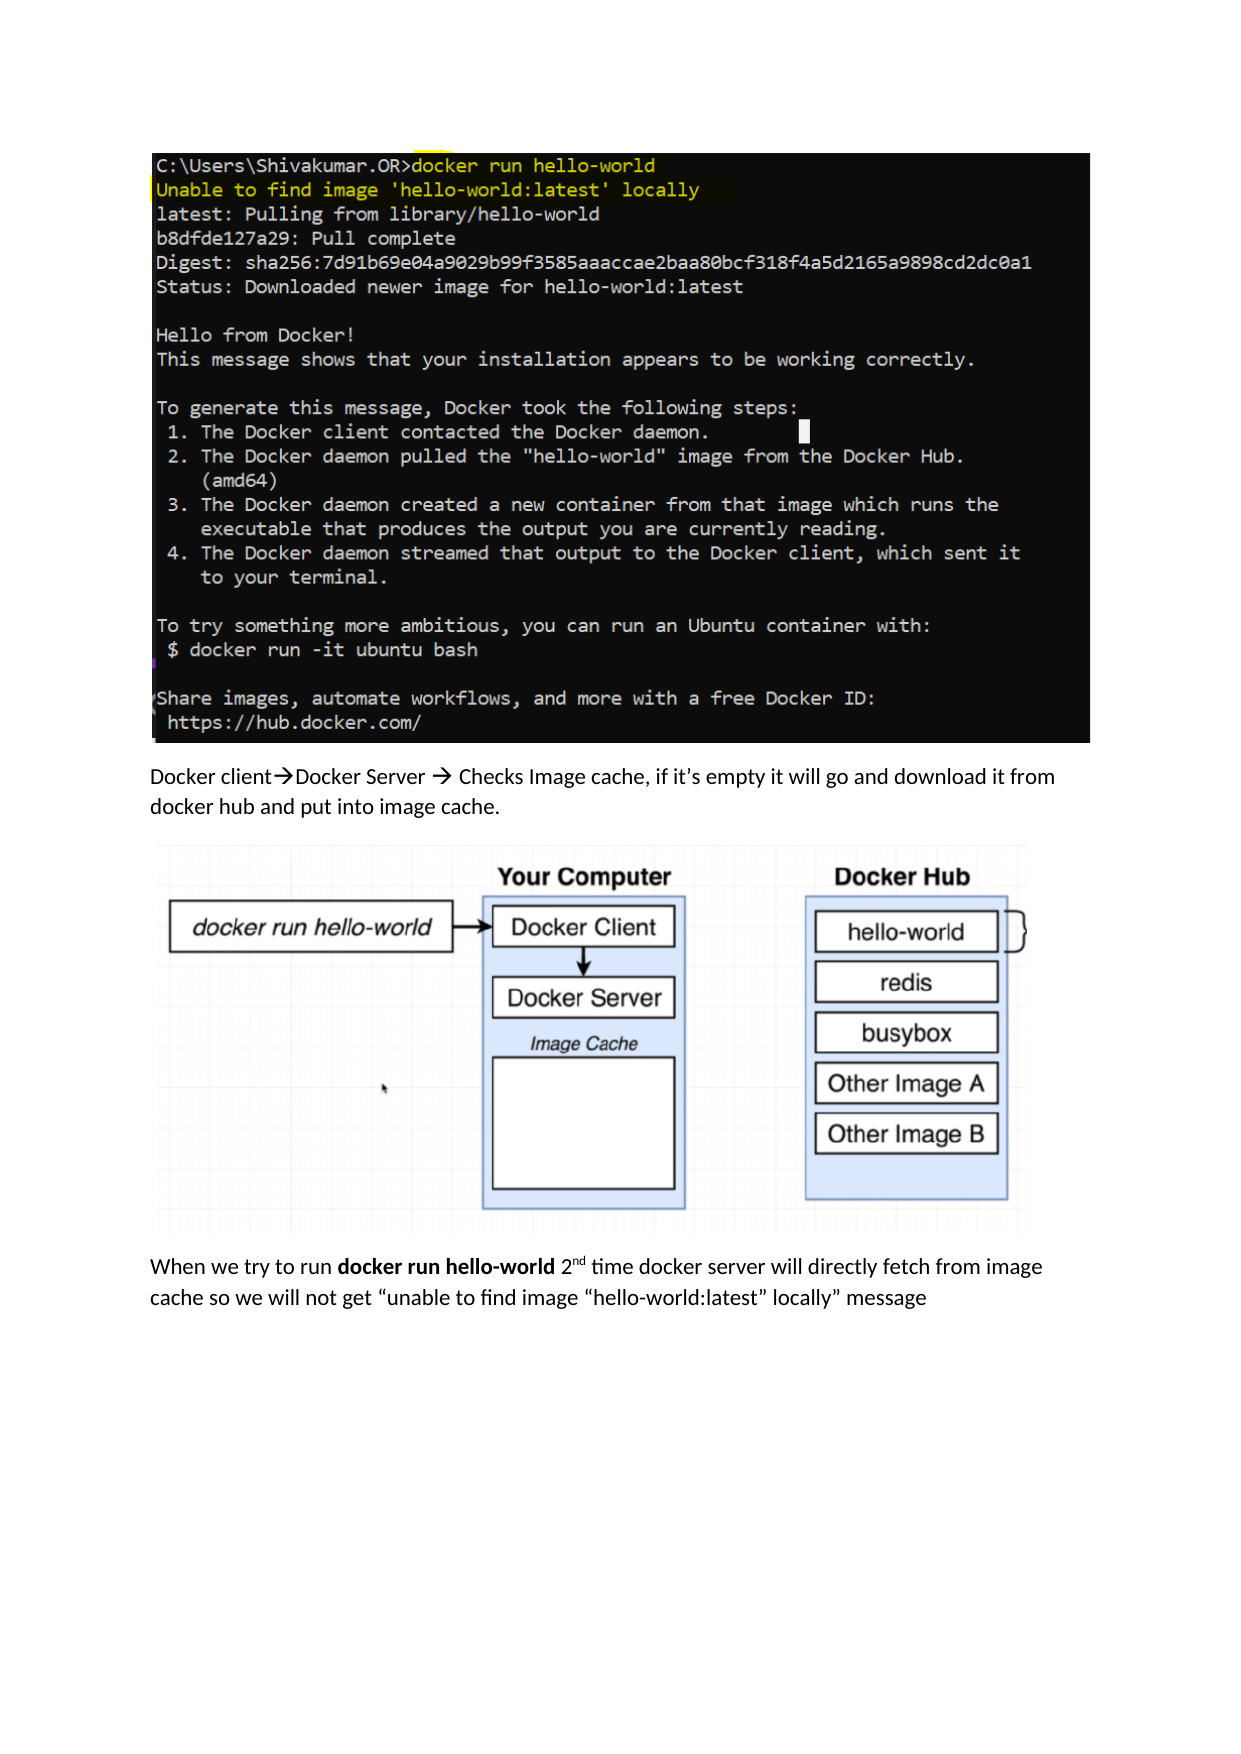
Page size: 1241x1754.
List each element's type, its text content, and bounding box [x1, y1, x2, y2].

text When we try to run docker run hello-world 2nd time docker server will directly fetch from image cache so we will not get “unable to find image “hello-world:latest” locally” message [150, 1252, 1090, 1311]
picture [150, 838, 1091, 1234]
text Docker clientDocker Server Checks Image cache, if it’s empty it will go and download it from docker hub and put into image cache. [150, 762, 1090, 820]
picture [150, 150, 1091, 743]
